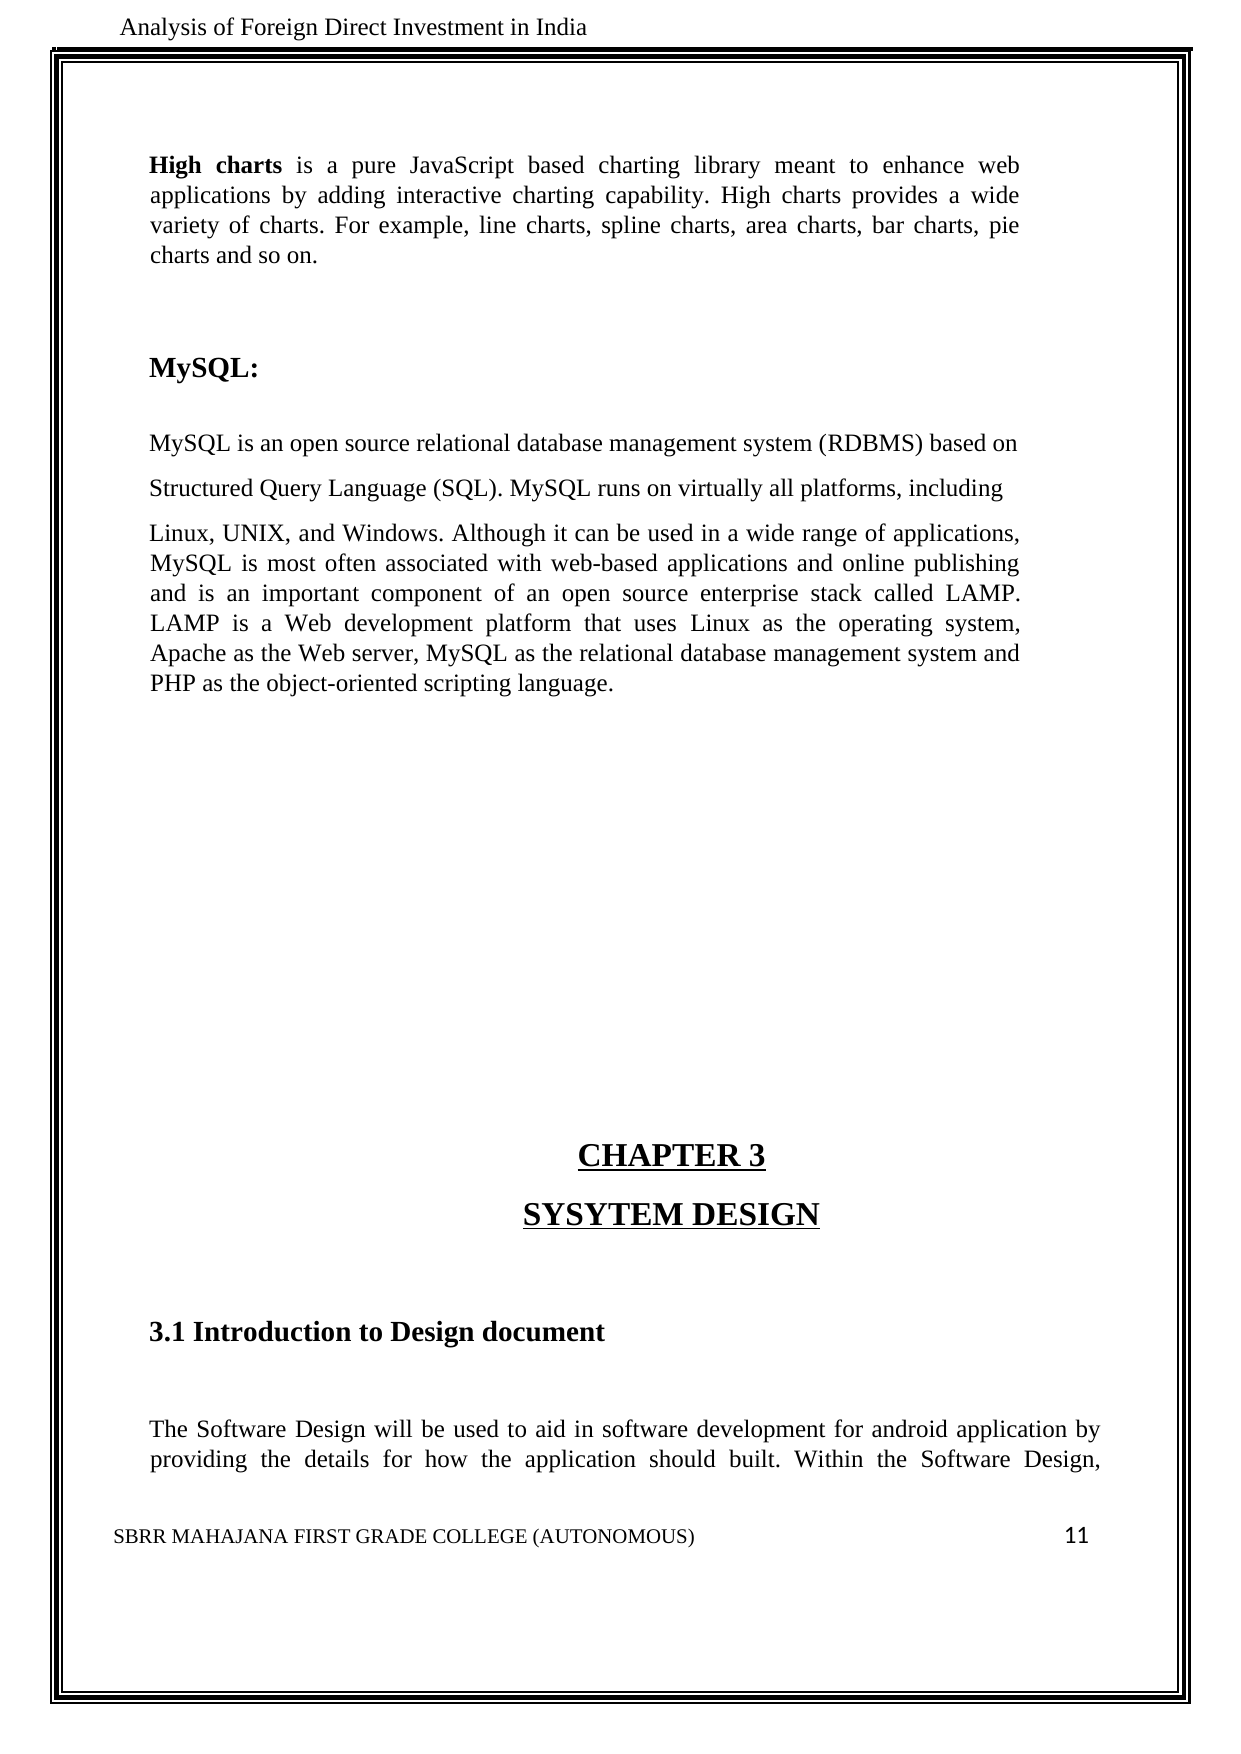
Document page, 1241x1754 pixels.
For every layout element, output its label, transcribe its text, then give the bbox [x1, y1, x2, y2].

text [149, 1414, 1102, 1472]
text Linux, UNIX, and Windows. Although it can be used in a wide range of applications, MySQL is most often associated with web-based applications and online publishing and is an important component of an open source enterprise stack called LAMP. LAMP is a Web development platform that uses Linux as the operating system, Apache as the Web server, MySQL as the relational database management system and PHP as the object-oriented scripting language. [149, 518, 1021, 696]
subtitle 3.1 Introduction to Design document [149, 1314, 1229, 1348]
text High charts is a pure JavaScript based charting library meant to enhance web applications by adding interactive charting capability. High charts provides a wide variety of charts. For example, line charts, spline charts, area charts, bar charts, pie charts and so on. [149, 150, 1020, 268]
text SYSYTEM DESIGN [113, 1194, 1230, 1233]
text Structured Query Language (SQL). MySQL runs on virtually all platforms, including [149, 473, 1228, 502]
subtitle MySQL: [149, 350, 1229, 384]
text MySQL is an open source relational database management system (RDBMS) based on [149, 428, 1228, 457]
text CHAPTER 3 [113, 1136, 1230, 1174]
